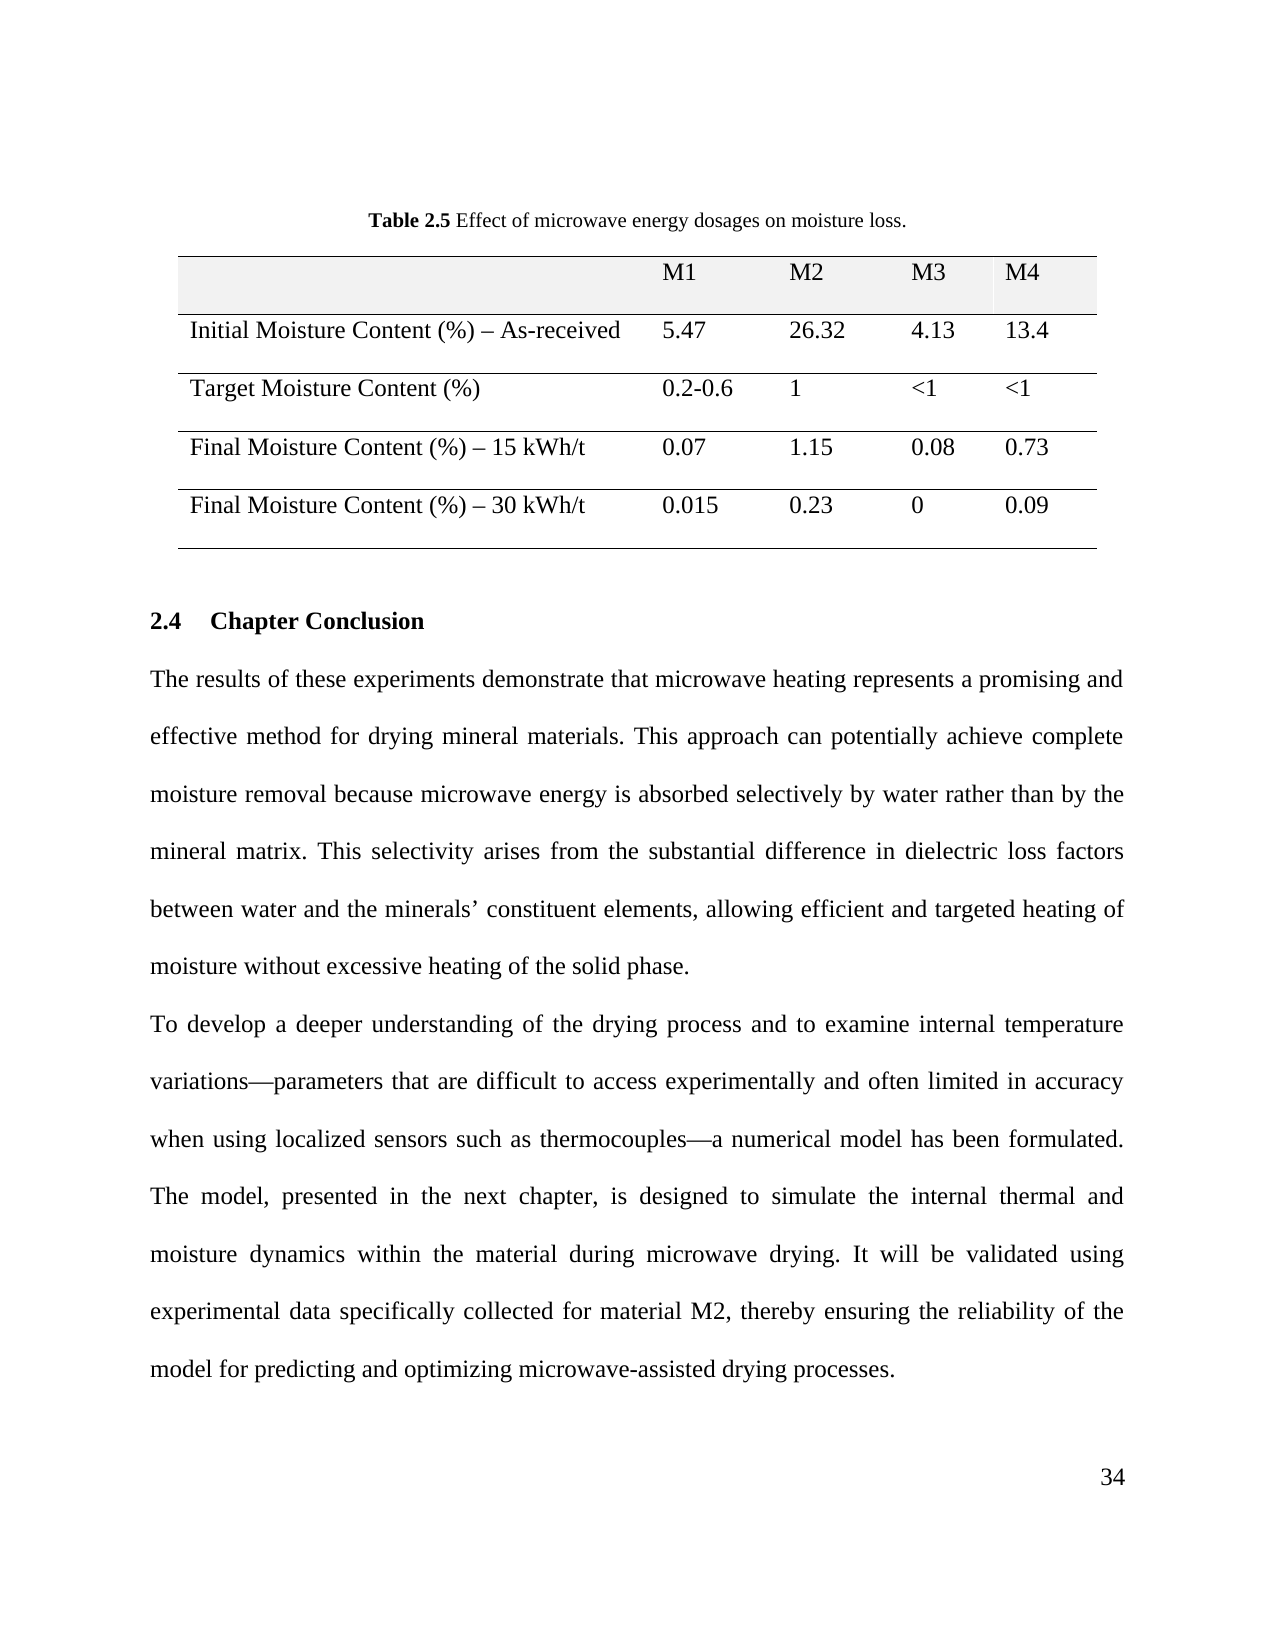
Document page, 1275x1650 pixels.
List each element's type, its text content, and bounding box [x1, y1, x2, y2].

table_header M1 [651, 257, 778, 314]
table_cell <1 [994, 374, 1097, 431]
table_cell 13.4 [994, 315, 1097, 372]
table_cell <1 [900, 374, 993, 431]
text Table ‎2.5 Effect of microwave energy dosages on moisture loss. [150, 207, 1125, 232]
table_cell 0.23 [778, 490, 900, 548]
table_cell 0 [900, 490, 993, 548]
table_cell 0.09 [994, 490, 1097, 548]
table_cell 0.08 [900, 432, 993, 489]
table_header M2 [778, 257, 900, 314]
table_cell 26.32 [778, 315, 900, 372]
table_cell Final Moisture Content (%) – 30 kWh/t [178, 490, 651, 548]
table_cell 0.015 [651, 490, 778, 548]
table_cell 1.15 [778, 432, 900, 489]
table_cell 4.13 [900, 315, 993, 372]
table_cell 0.07 [651, 432, 778, 489]
table_cell 1 [778, 374, 900, 431]
text The results of these experiments demonstrate that microwave heating represents a promising and effective method for drying mineral materials. This approach can potentially achieve complete moisture removal because microwave energy is absorbed selectively by water rather than by the mineral matrix. This selectivity arises from the substantial difference in dielectric loss factors between water and the minerals’ constituent elements, allowing efficient and targeted heating of moisture without excessive heating of the solid phase. [150, 664, 1125, 980]
text To develop a deeper understanding of the drying process and to examine internal temperature variations—parameters that are difficult to access experimentally and often limited in accuracy when using localized sensors such as thermocouples—a numerical model has been formulated. The model, presented in the next chapter, is designed to simulate the internal thermal and moisture dynamics within the material during microwave drying. It will be validated using experimental data specifically collected for material M2, thereby ensuring the reliability of the model for predicting and optimizing microwave-assisted drying processes. [150, 1009, 1125, 1383]
table_cell Target Moisture Content (%) [178, 374, 651, 431]
table_header M3 [900, 257, 993, 314]
table_cell 0.73 [994, 432, 1097, 489]
table_cell Final Moisture Content (%) – 15 kWh/t [178, 432, 651, 489]
table_header M4 [994, 257, 1097, 314]
table_cell Initial Moisture Content (%) – As-received [178, 315, 651, 372]
subtitle Chapter Conclusion [150, 606, 1125, 635]
table_cell 5.47 [651, 315, 778, 372]
table_header [178, 257, 651, 314]
table_cell 0.2-0.6 [651, 374, 778, 431]
